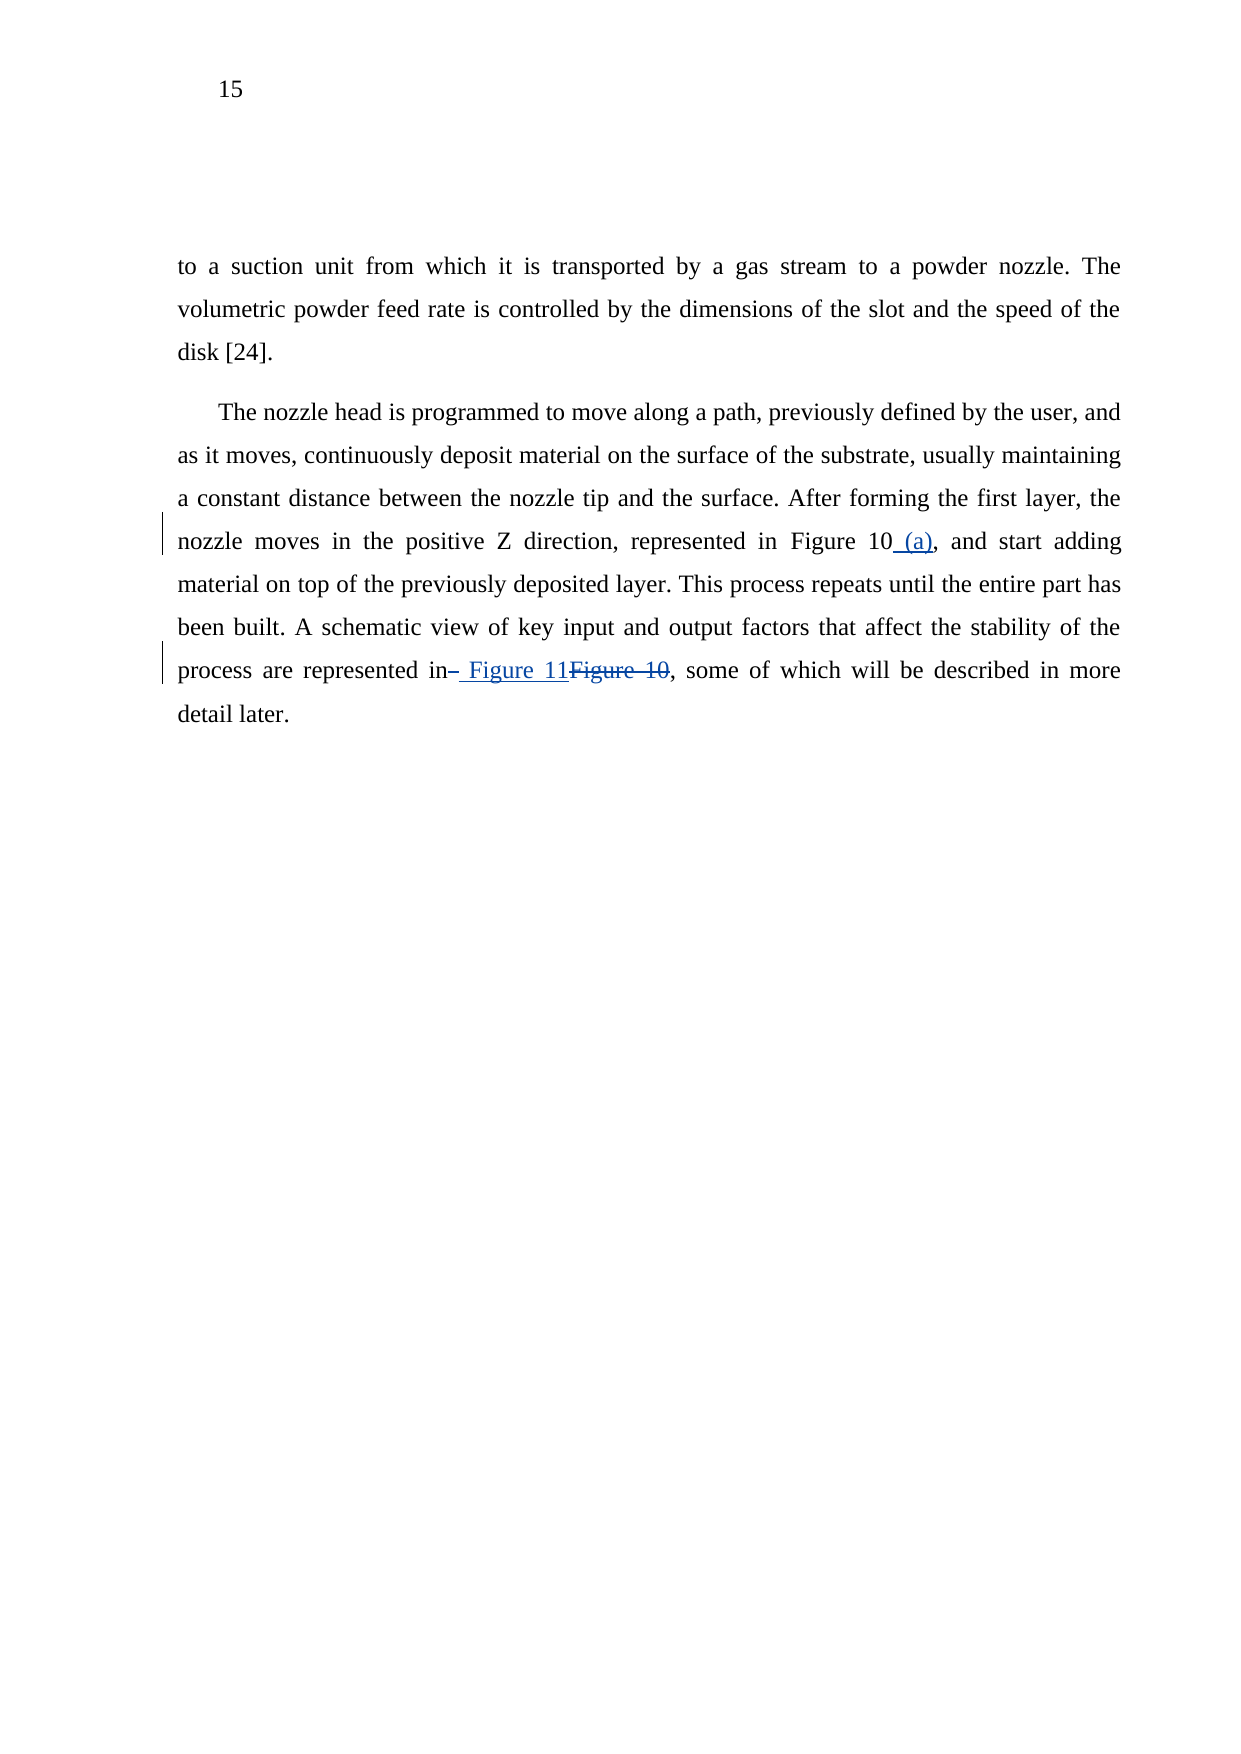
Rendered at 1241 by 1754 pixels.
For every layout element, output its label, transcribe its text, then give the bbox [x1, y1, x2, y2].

text The nozzle head is programmed to move along a path, previously defined by the user, and as it moves, continuously deposit material on the surface of the substrate, usually maintaining a constant distance between the nozzle tip and the surface. After forming the first layer, the nozzle moves in the positive Z direction, represented in , and start adding material on top of the previously deposited layer. This process repeats until the entire part has been built. A schematic view of key input and output factors that affect the stability of the process are represented in, some of which will be described in more detail later. [177, 397, 1122, 727]
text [177, 251, 1122, 366]
